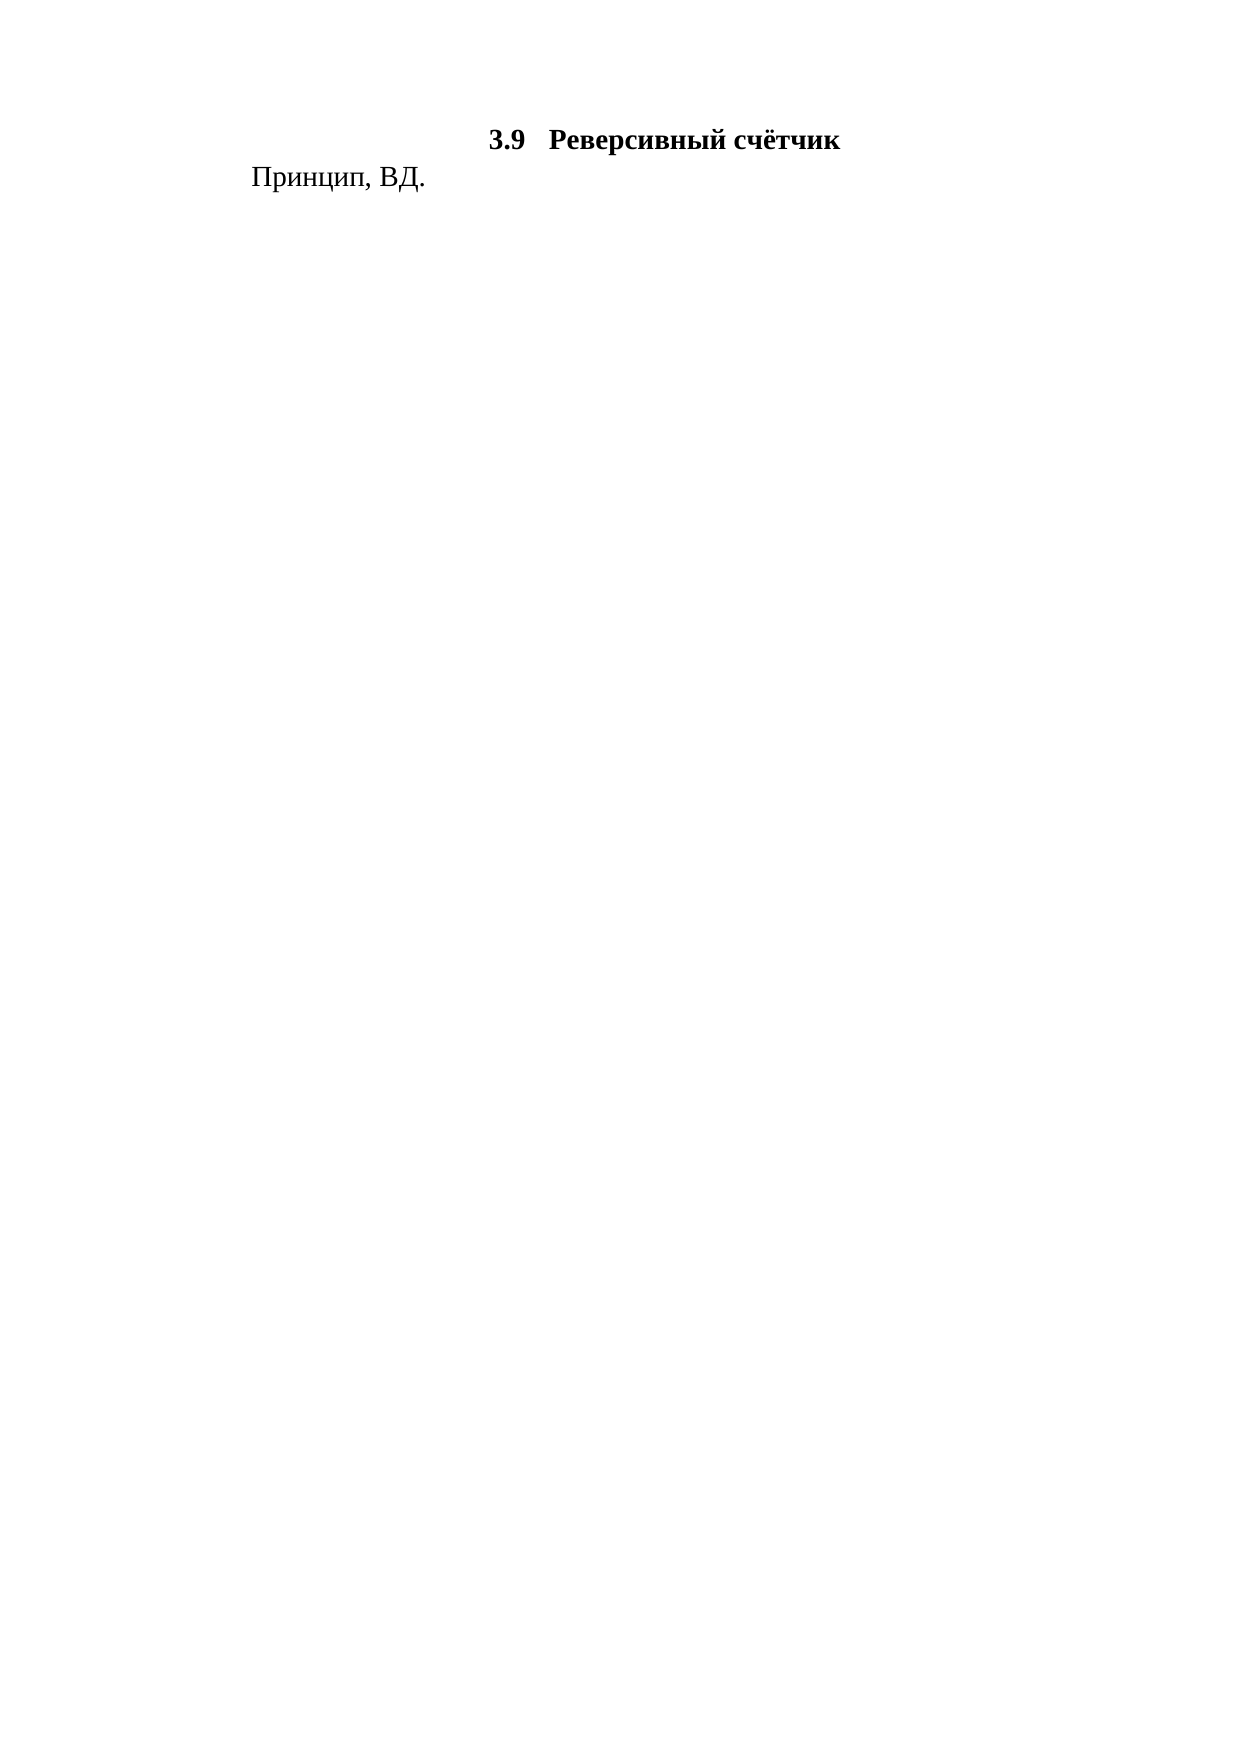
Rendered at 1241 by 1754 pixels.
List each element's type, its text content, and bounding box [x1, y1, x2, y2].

subtitle Реверсивный счётчик [177, 122, 1152, 156]
text Принцип, ВД. [177, 159, 1152, 193]
